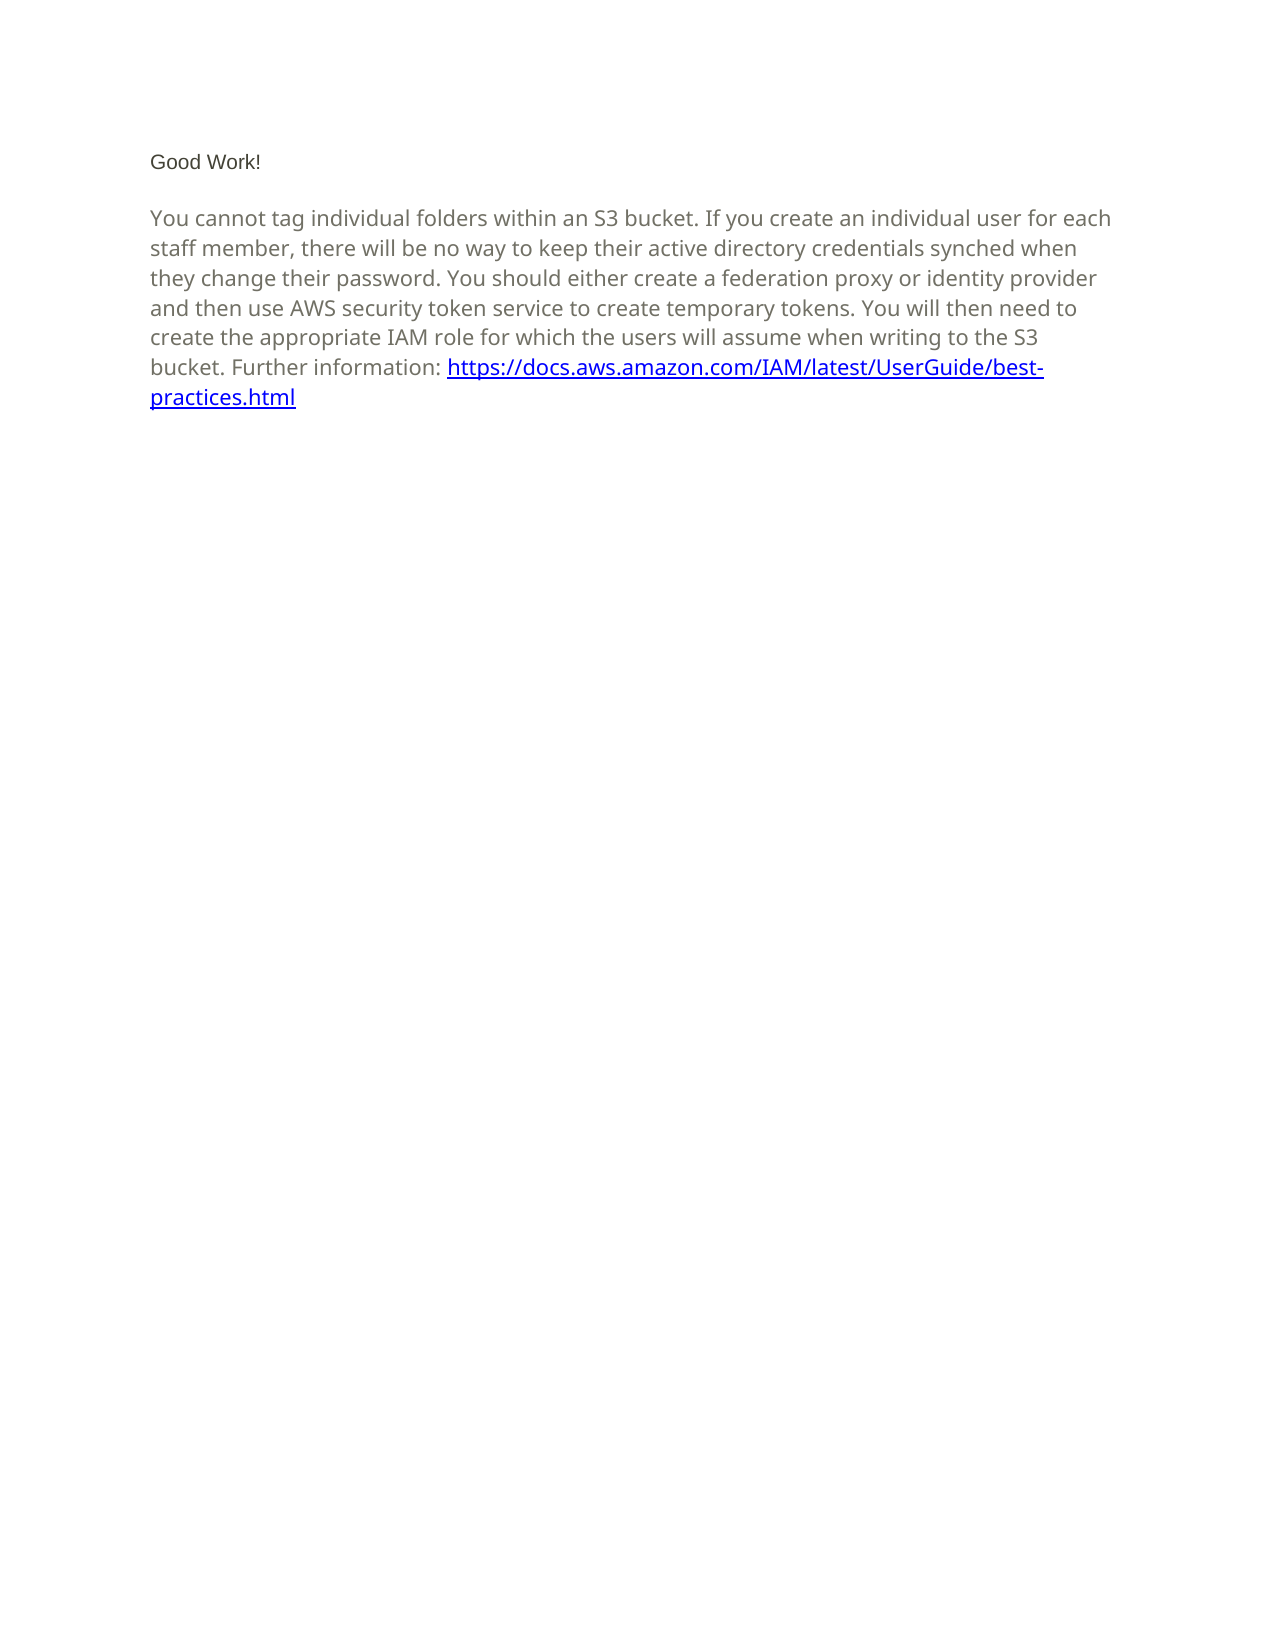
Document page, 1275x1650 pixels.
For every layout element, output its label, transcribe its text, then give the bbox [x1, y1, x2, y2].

text You cannot tag individual folders within an S3 bucket. If you create an individual user for each staff member, there will be no way to keep their active directory credentials synched when they change their password. You should either create a federation proxy or identity provider and then use AWS security token service to create temporary tokens. You will then need to create the appropriate IAM role for which the users will assume when writing to the S3 bucket. Further information: https://docs.aws.amazon.com/IAM/latest/UserGuide/best-practices.html [150, 203, 1125, 412]
subtitle Good Work! [150, 150, 1125, 174]
